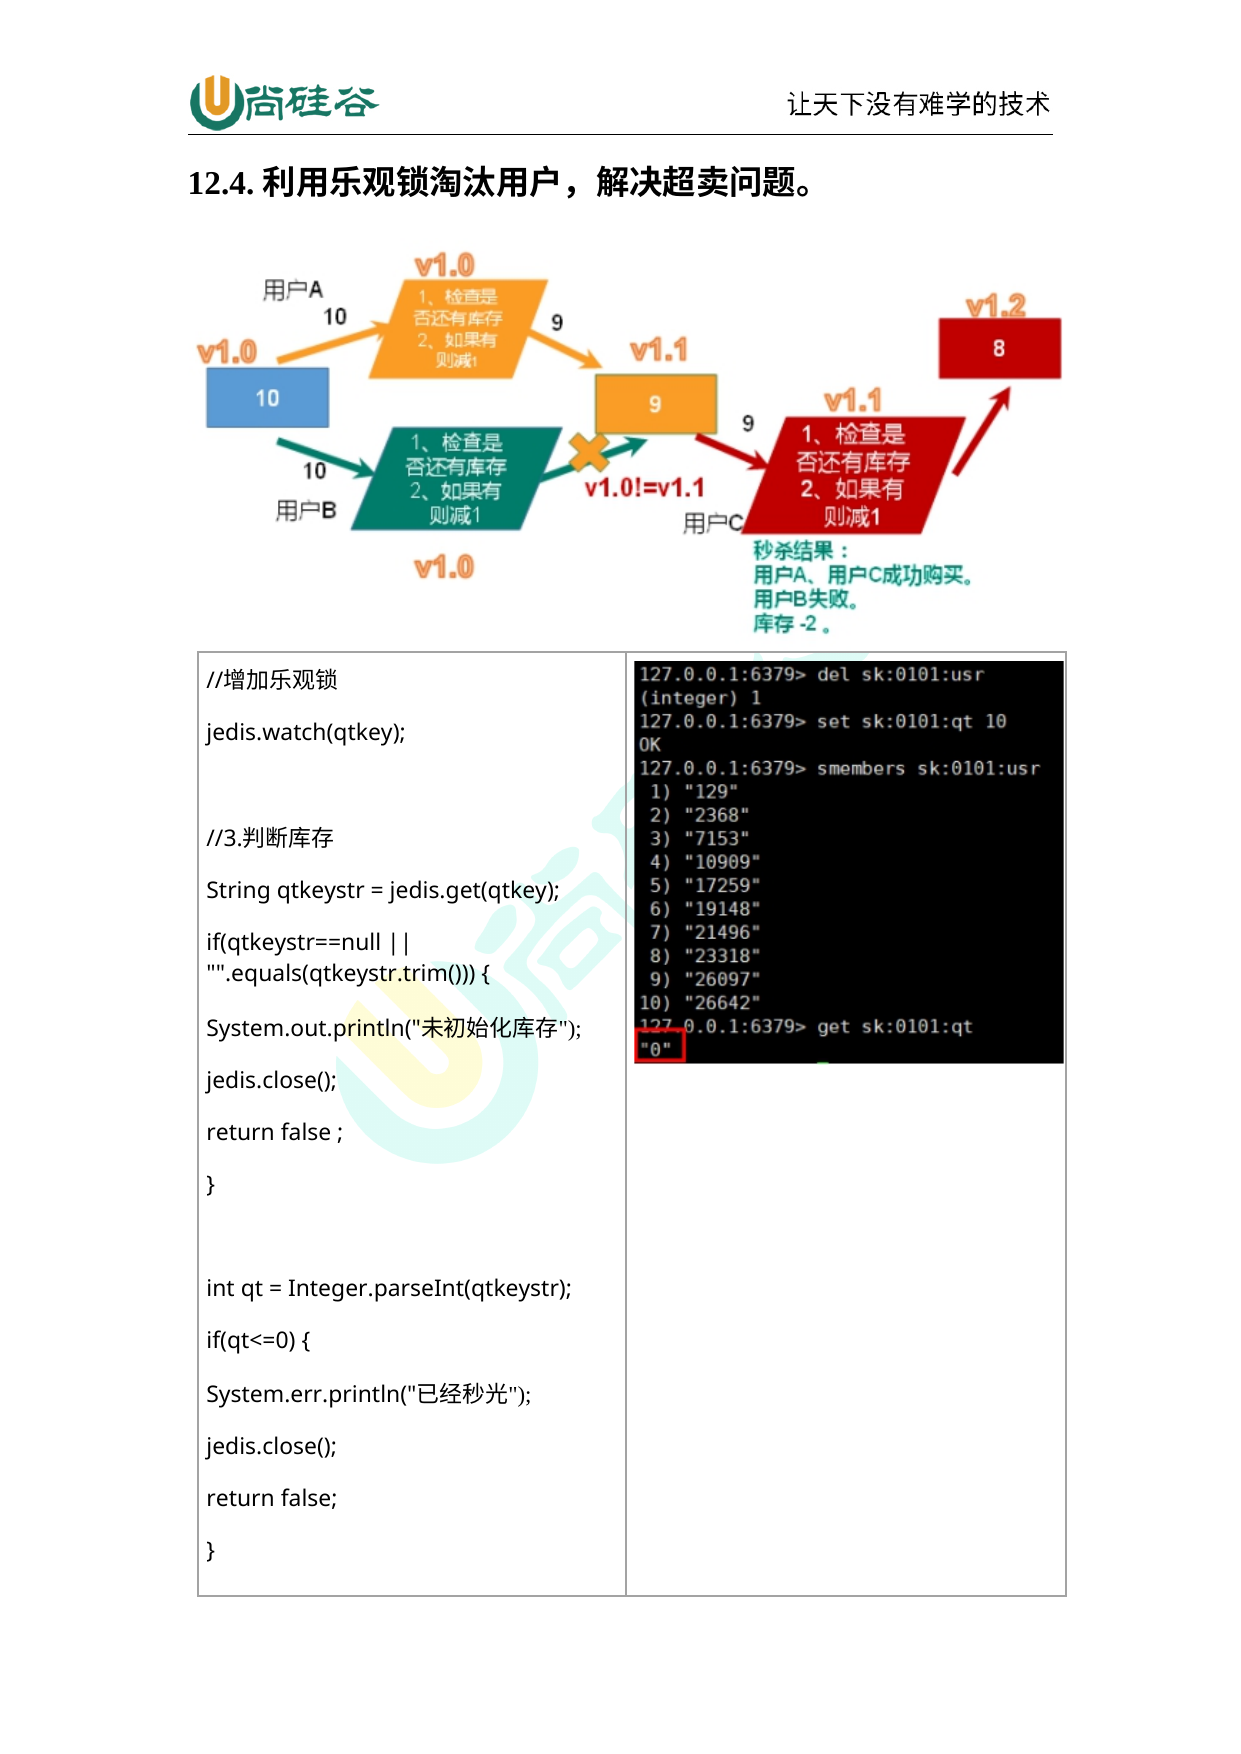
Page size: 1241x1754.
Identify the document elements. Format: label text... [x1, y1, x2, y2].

picture [187, 238, 1063, 651]
table_header [627, 653, 1065, 1595]
list 利用乐观锁淘汰用户，解决超卖问题。 [187, 156, 1053, 204]
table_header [199, 653, 625, 1595]
picture [634, 661, 1064, 1065]
picture [187, 73, 1053, 132]
